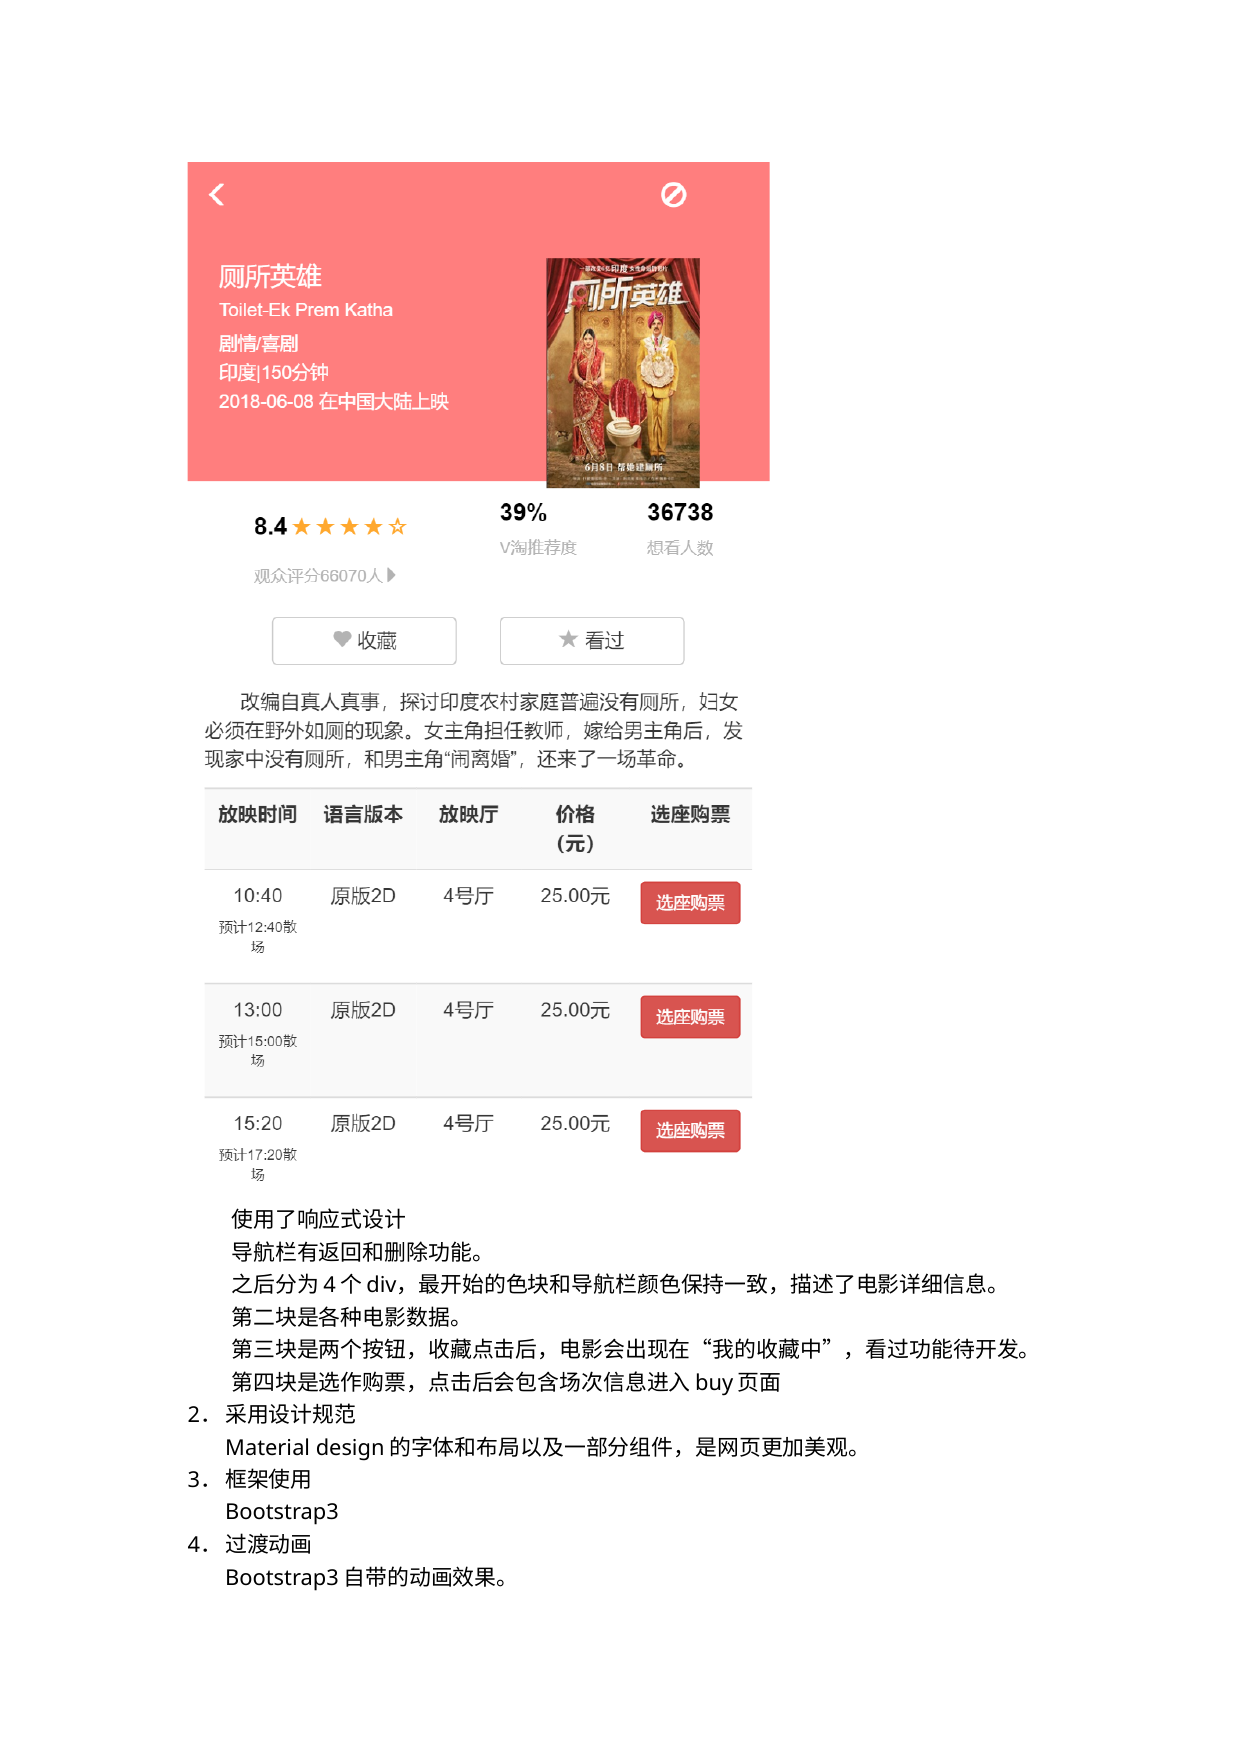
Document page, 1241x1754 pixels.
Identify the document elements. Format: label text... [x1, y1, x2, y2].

text 第二块是各种电影数据。 [187, 1299, 1053, 1332]
list Bootstrap3自带的动画效果。 [225, 1559, 1053, 1592]
list 过渡动画 [187, 1527, 1053, 1559]
list Material design的字体和布局以及一部分组件，是网页更加美观。 [225, 1429, 1053, 1462]
list Bootstrap3 [225, 1494, 1053, 1527]
picture [187, 162, 770, 1200]
text 第四块是选作购票，点击后会包含场次信息进入buy页面 [187, 1364, 1053, 1397]
list 采用设计规范 [187, 1397, 1053, 1429]
text 之后分为4个div，最开始的色块和导航栏颜色保持一致，描述了电影详细信息。 [187, 1267, 1053, 1299]
text 导航栏有返回和删除功能。 [187, 1234, 1053, 1267]
text 第三块是两个按钮，收藏点击后，电影会出现在“我的收藏中”，看过功能待开发。 [187, 1332, 1053, 1364]
text 使用了响应式设计 [187, 1202, 1053, 1234]
list 框架使用 [187, 1462, 1053, 1494]
